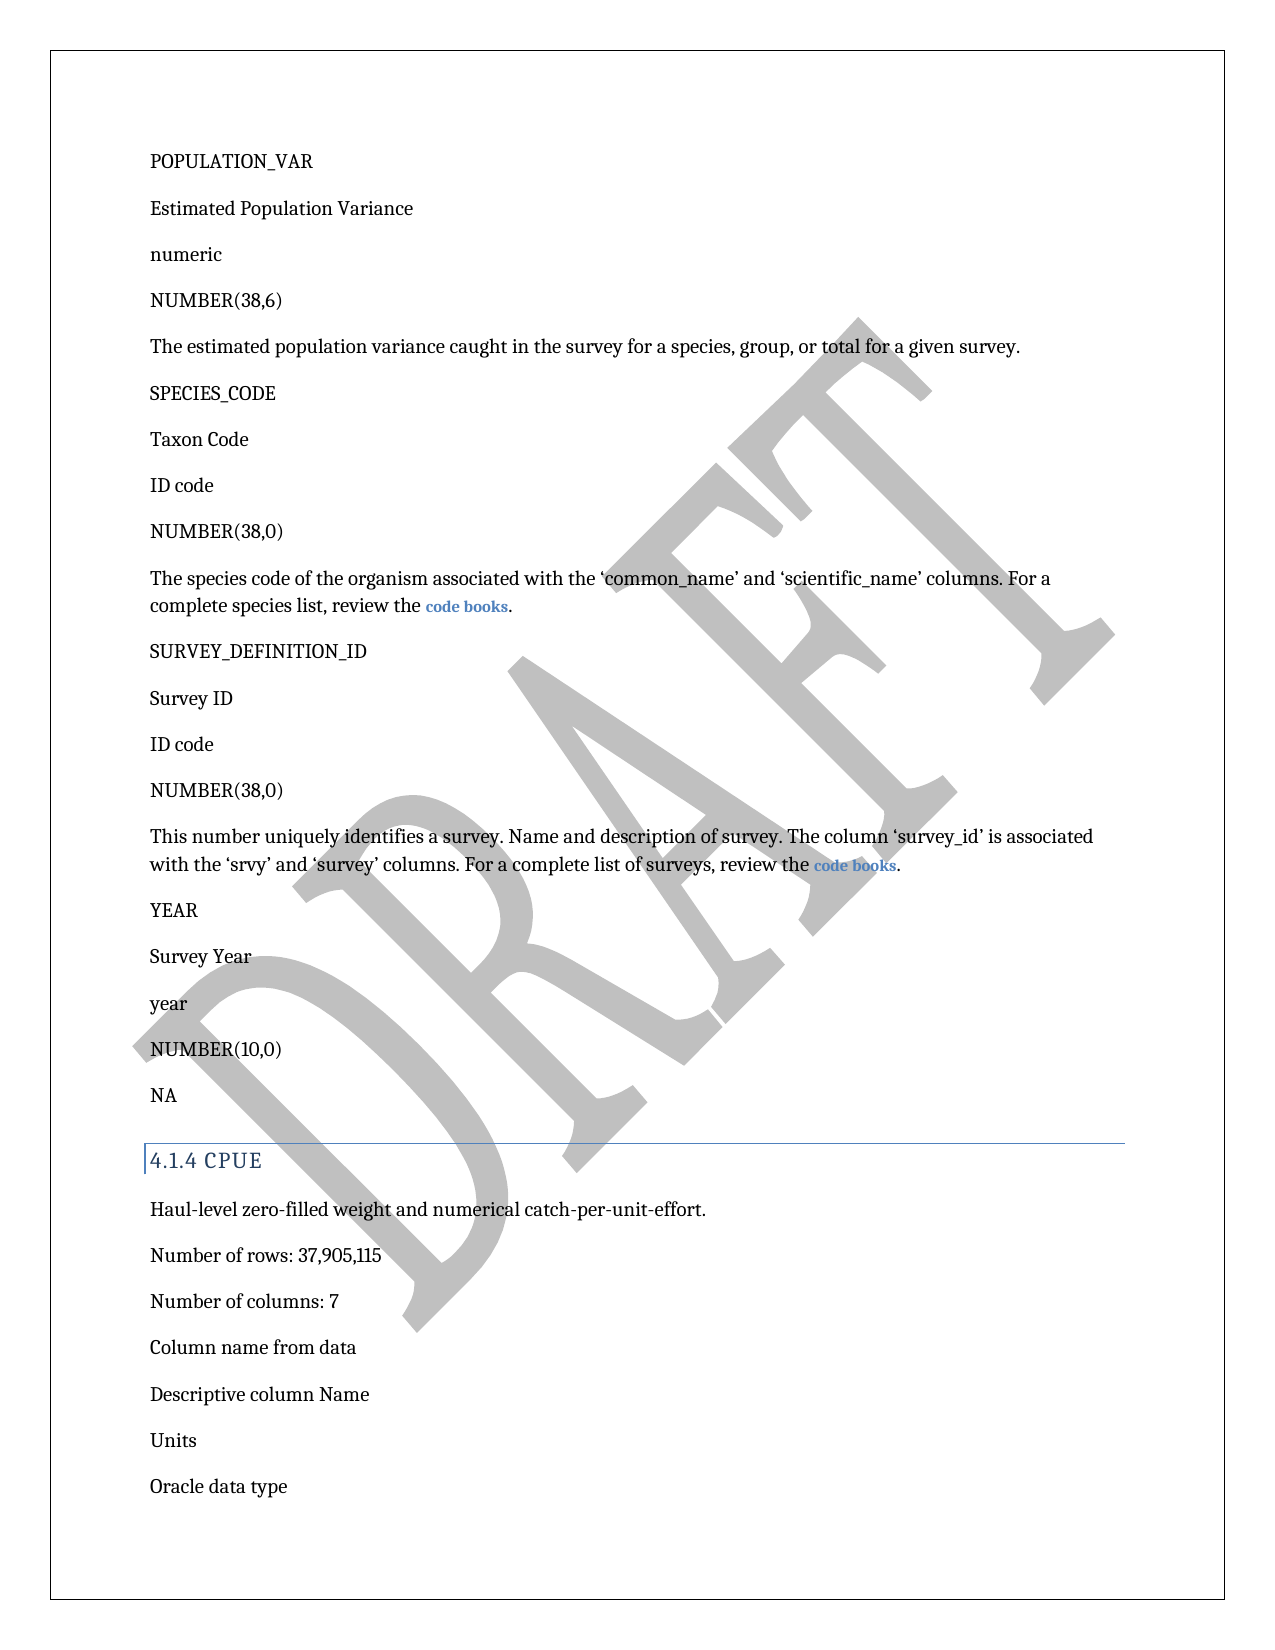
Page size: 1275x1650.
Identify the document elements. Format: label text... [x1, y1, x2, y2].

text SURVEY_DEFINITION_ID [150, 640, 1125, 664]
text Taxon Code [150, 427, 1125, 451]
text year [150, 991, 1125, 1015]
text NUMBER(38,6) [150, 289, 1125, 313]
text Descriptive column Name [150, 1382, 1125, 1406]
text NA [150, 1084, 1125, 1108]
text YEAR [150, 899, 1125, 923]
text SPECIES_CODE [150, 381, 1125, 405]
text POPULATION_VAR [150, 150, 1125, 174]
subtitle 4.1.4 CPUE [146, 1144, 1125, 1174]
text Oracle data type [150, 1475, 1125, 1499]
text Estimated Population Variance [150, 196, 1125, 220]
text Survey Year [150, 945, 1125, 969]
text NUMBER(38,0) [150, 520, 1125, 544]
text ID code [150, 474, 1125, 498]
text Column name from data [150, 1336, 1125, 1360]
text The estimated population variance caught in the survey for a species, group, or total for a given survey. [150, 335, 1125, 359]
text NUMBER(38,0) [150, 779, 1125, 803]
text Number of columns: 7 [150, 1290, 1125, 1314]
text ID code [150, 732, 1125, 756]
text Haul-level zero-filled weight and numerical catch-per-unit-effort. [150, 1197, 1125, 1221]
text Units [150, 1428, 1125, 1452]
text NUMBER(10,0) [150, 1037, 1125, 1061]
text Survey ID [150, 686, 1125, 710]
text The species code of the organism associated with the ‘common_name’ and ‘scientific_name’ columns. For a complete species list, review the code books. [150, 566, 1125, 618]
text numeric [150, 242, 1125, 266]
text Number of rows: 37,905,115 [150, 1243, 1125, 1267]
text This number uniquely identifies a survey. Name and description of survey. The column ‘survey_id’ is associated with the ‘srvy’ and ‘survey’ columns. For a complete list of surveys, review the code books. [150, 825, 1125, 876]
